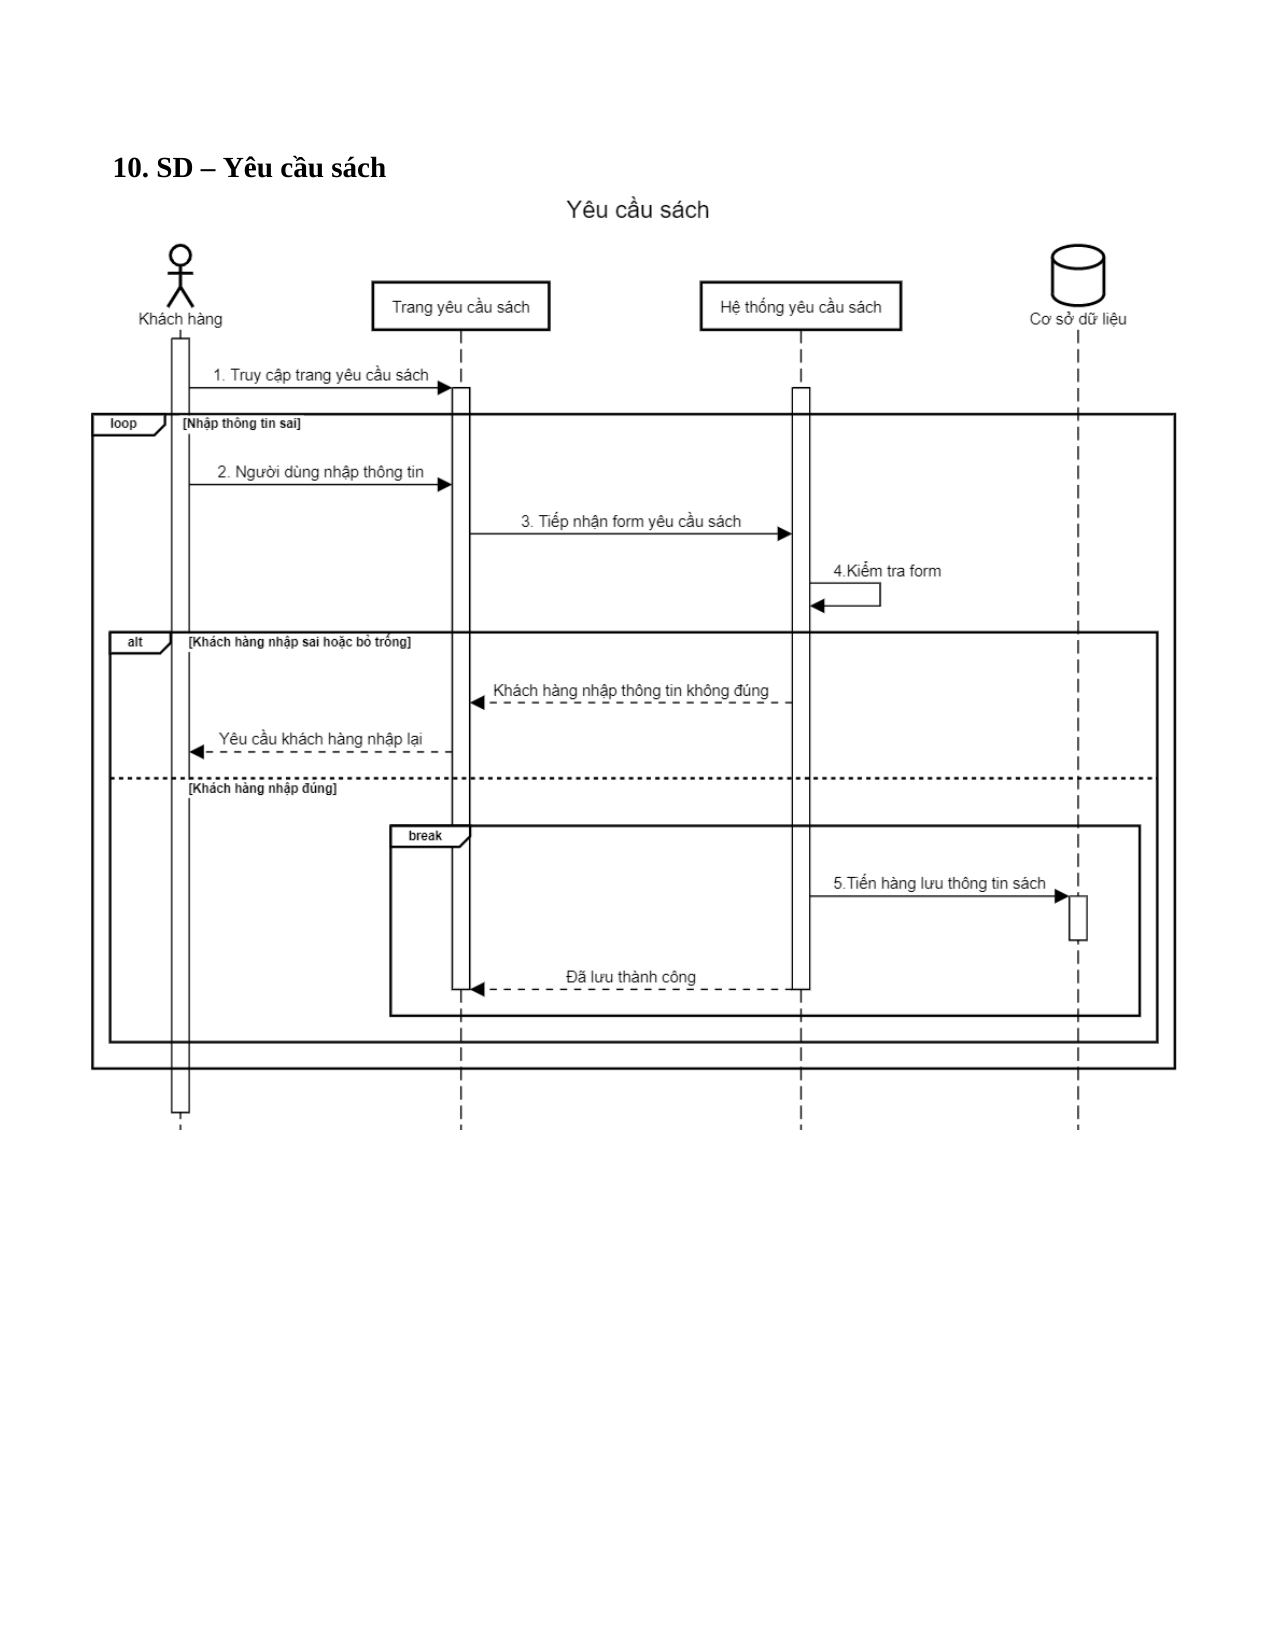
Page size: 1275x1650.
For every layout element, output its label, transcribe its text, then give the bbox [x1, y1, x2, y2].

subtitle 10. SD – Yêu cầu sách [112, 150, 1052, 183]
picture [75, 191, 1200, 1130]
